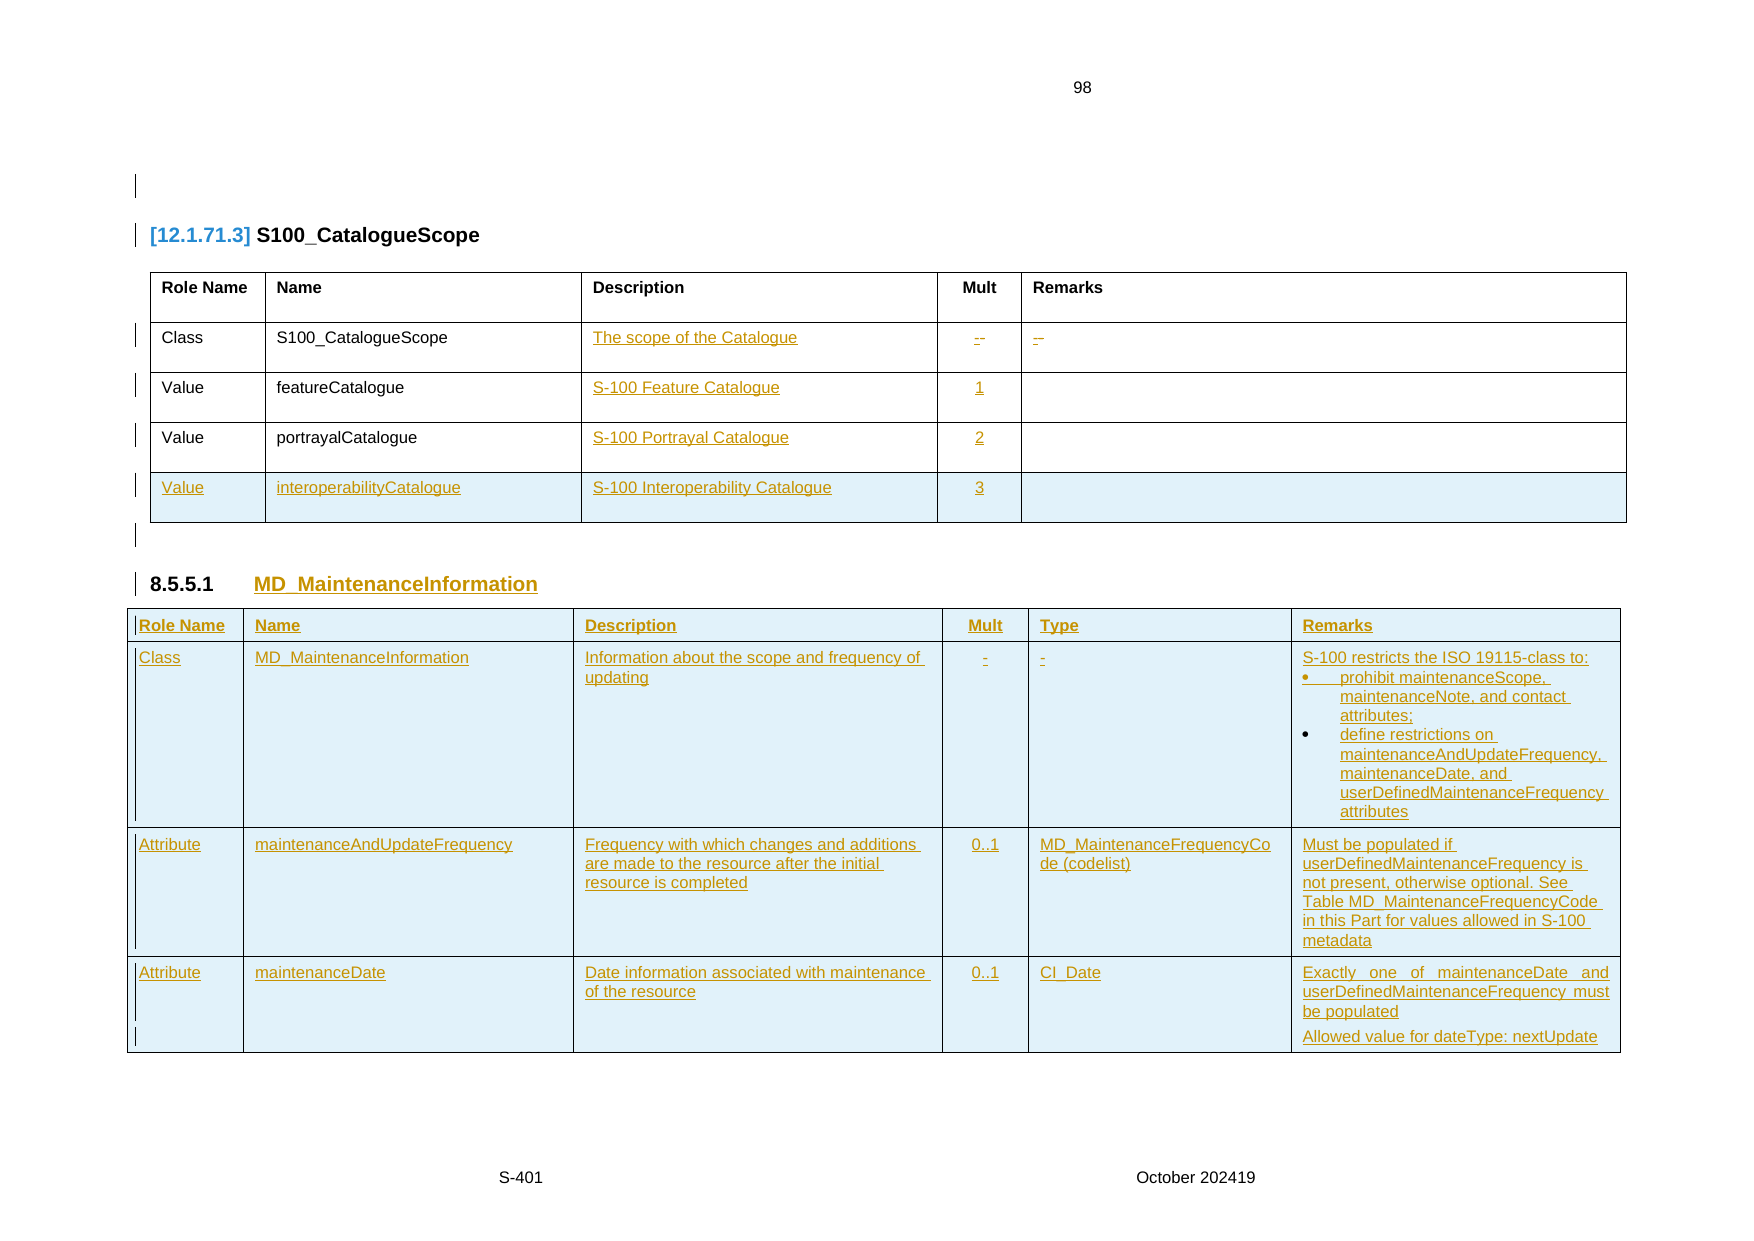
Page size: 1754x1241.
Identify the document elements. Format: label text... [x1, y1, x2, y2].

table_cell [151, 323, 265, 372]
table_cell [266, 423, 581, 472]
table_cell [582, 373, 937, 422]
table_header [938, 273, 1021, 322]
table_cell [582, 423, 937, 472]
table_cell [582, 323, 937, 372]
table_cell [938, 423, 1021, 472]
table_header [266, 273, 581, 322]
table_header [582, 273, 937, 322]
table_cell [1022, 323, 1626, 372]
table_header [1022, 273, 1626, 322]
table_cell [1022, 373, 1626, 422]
subtitle S100_CatalogueScope [150, 223, 1604, 247]
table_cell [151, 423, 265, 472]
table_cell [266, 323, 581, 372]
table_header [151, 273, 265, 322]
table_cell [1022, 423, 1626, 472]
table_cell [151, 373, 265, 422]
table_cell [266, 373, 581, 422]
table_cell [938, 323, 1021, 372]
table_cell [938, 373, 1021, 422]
